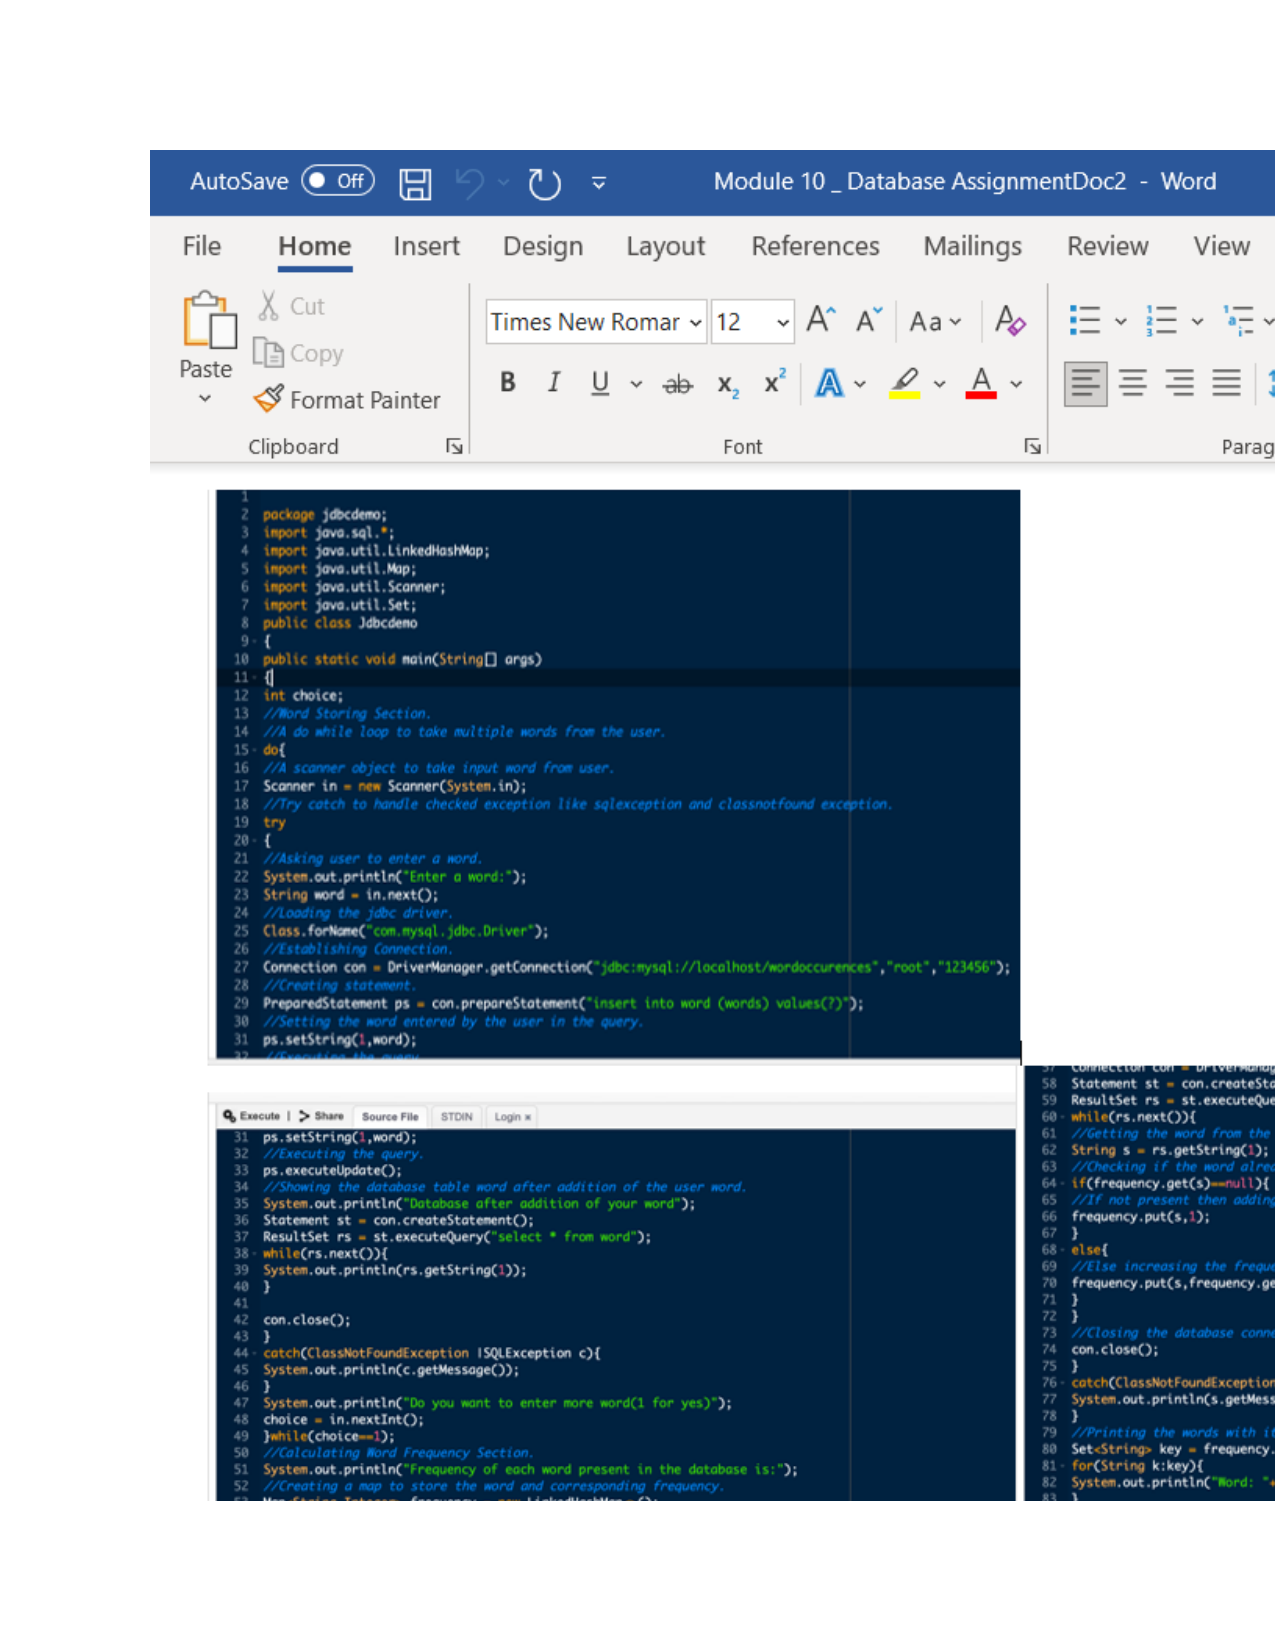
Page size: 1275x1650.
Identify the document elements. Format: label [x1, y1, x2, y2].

picture [150, 150, 1275, 1501]
